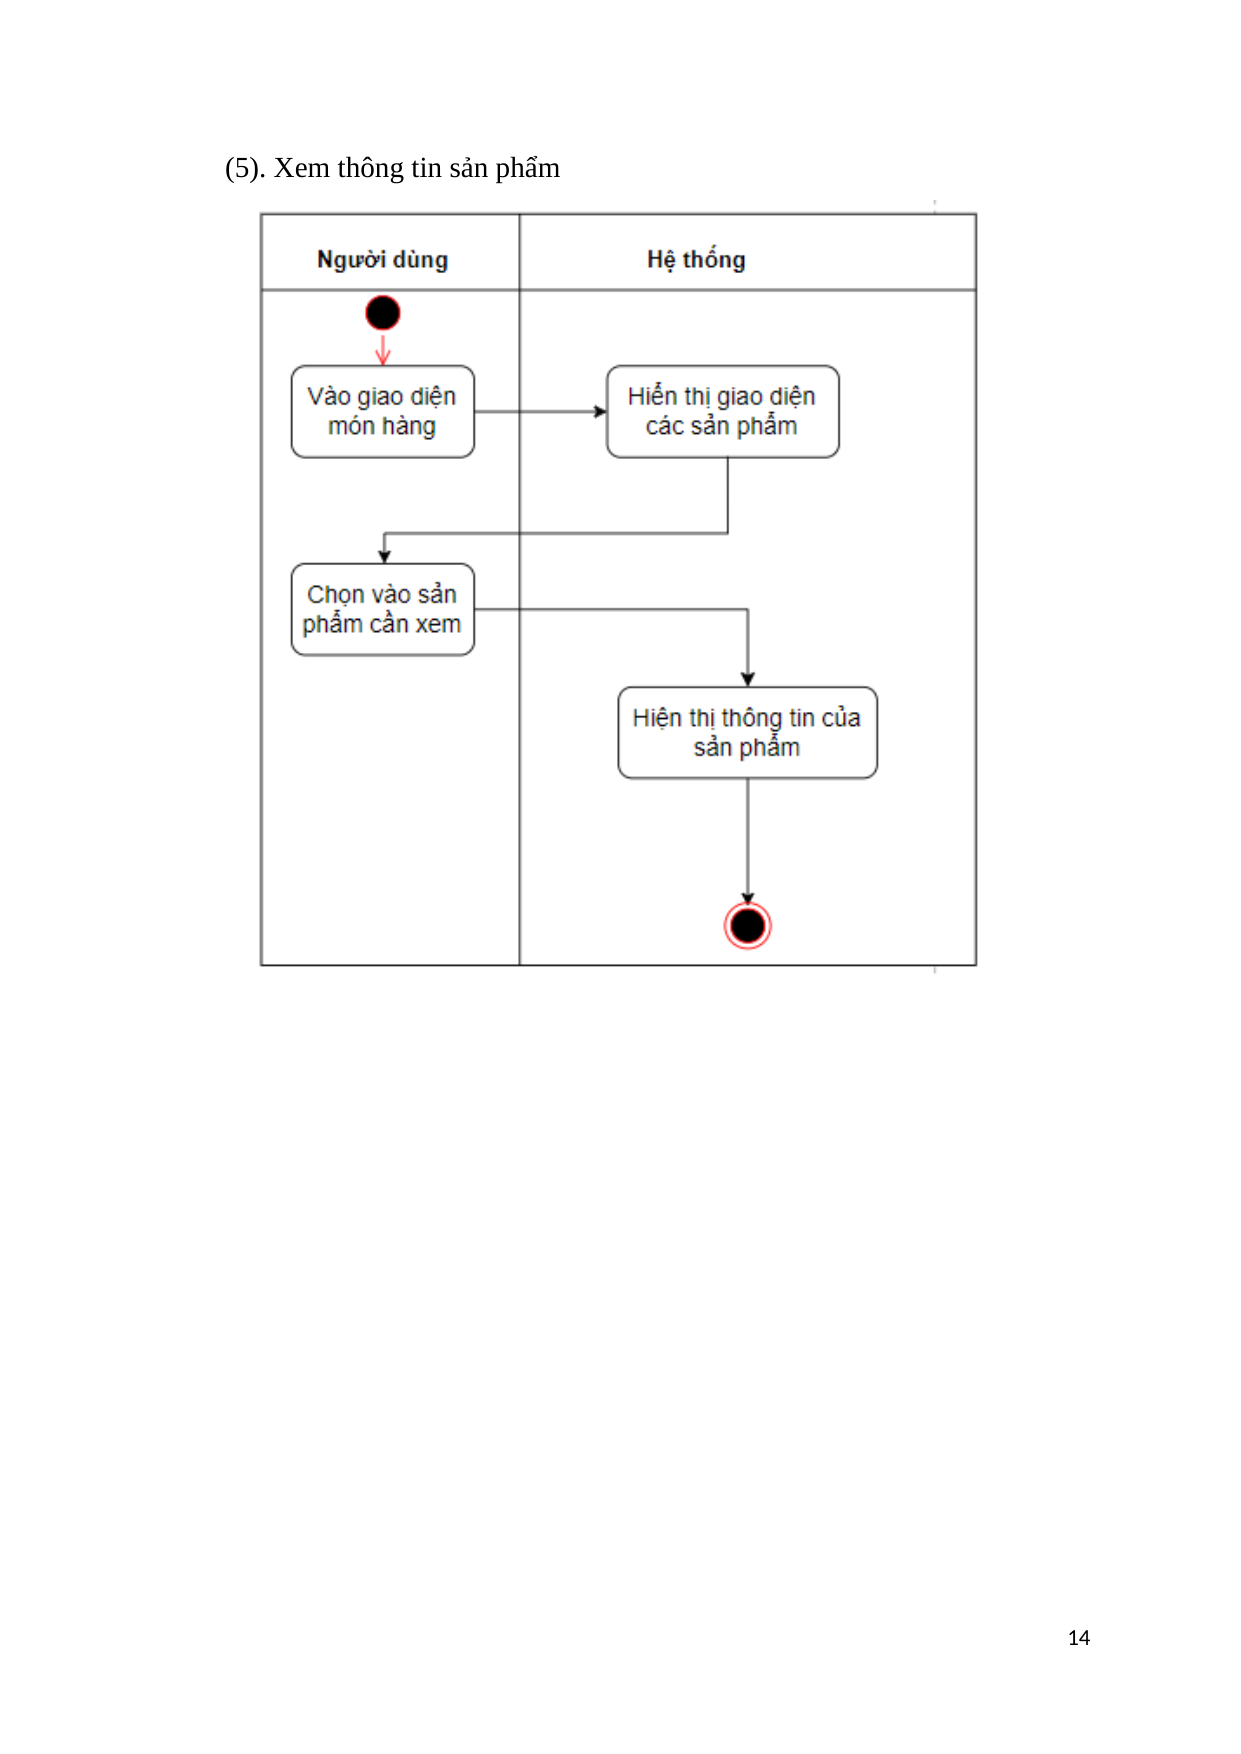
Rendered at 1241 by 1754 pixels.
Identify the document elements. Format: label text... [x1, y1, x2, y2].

text (5). Xem thông tin sản phẩm [225, 150, 1090, 183]
picture [253, 200, 988, 977]
